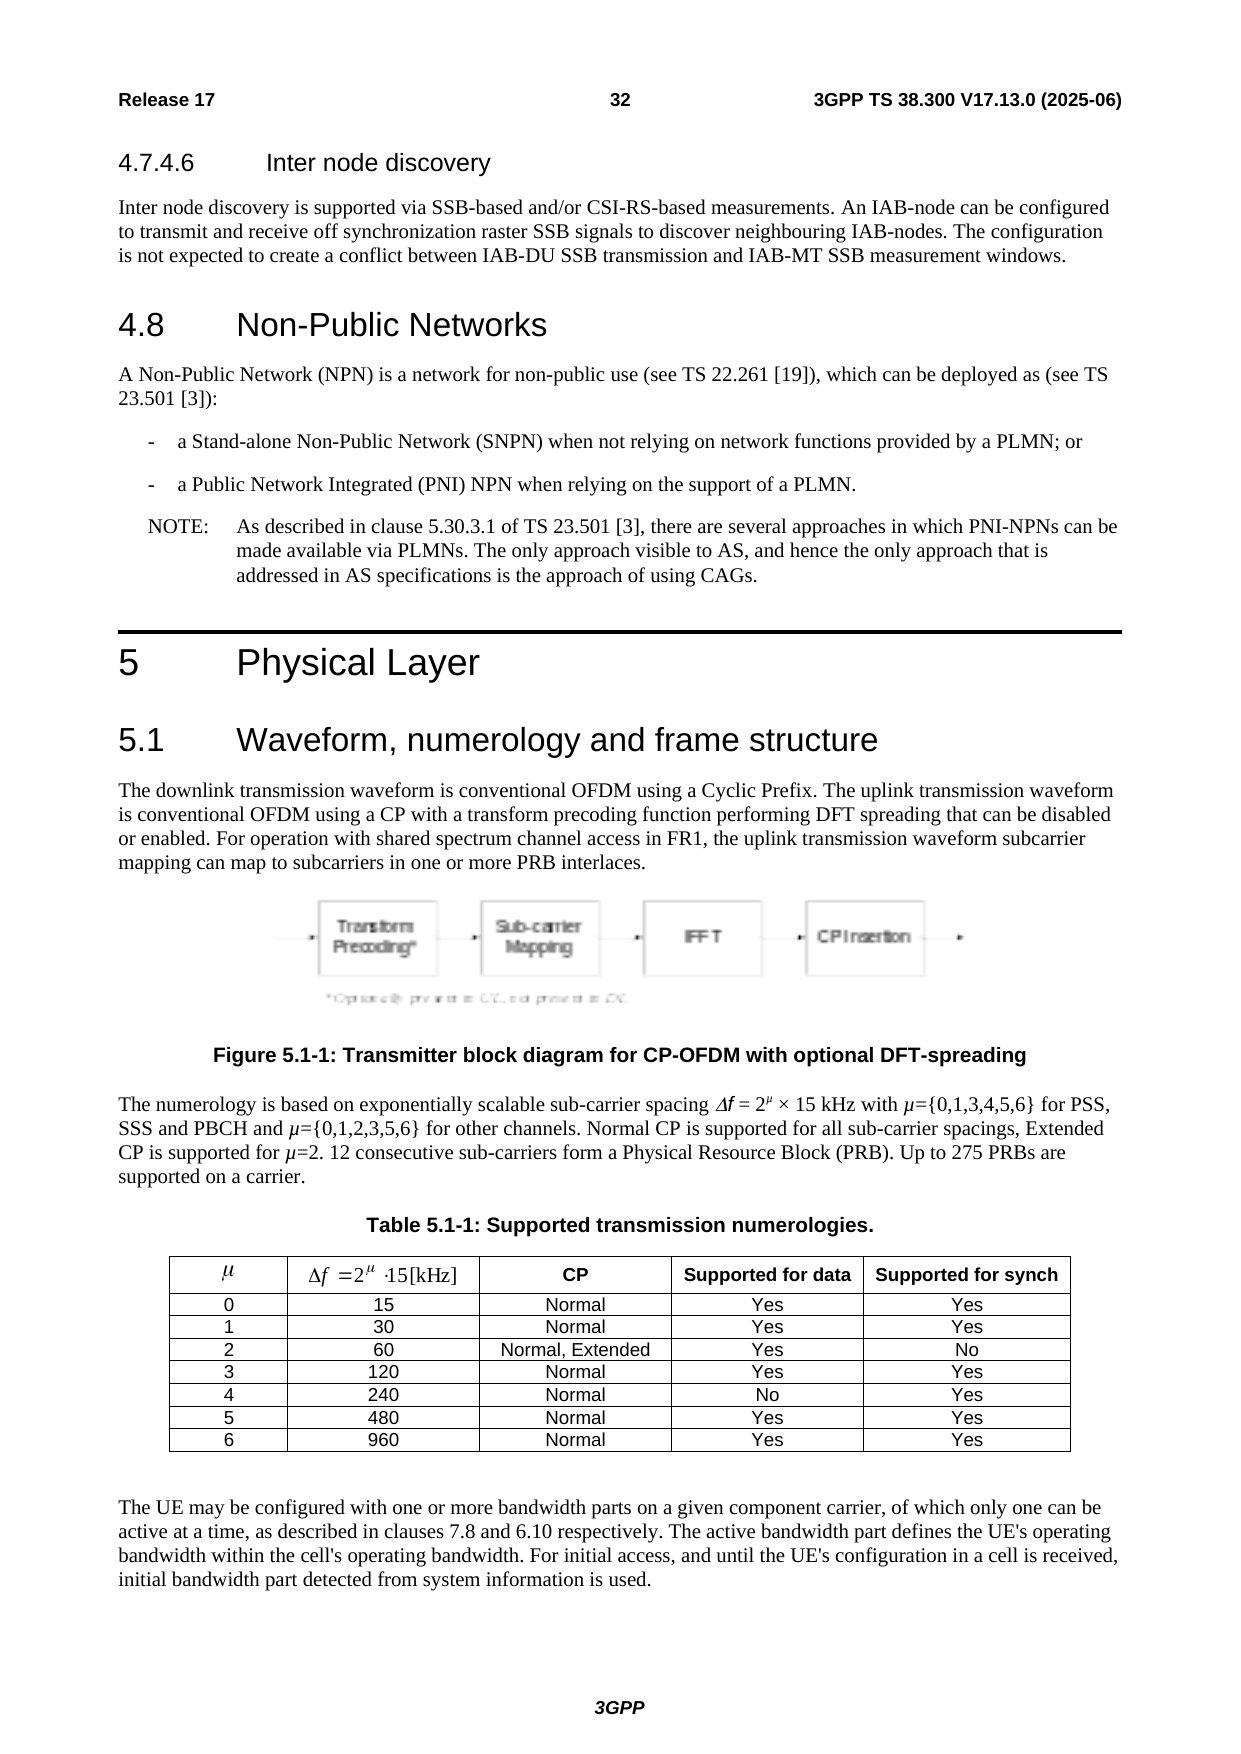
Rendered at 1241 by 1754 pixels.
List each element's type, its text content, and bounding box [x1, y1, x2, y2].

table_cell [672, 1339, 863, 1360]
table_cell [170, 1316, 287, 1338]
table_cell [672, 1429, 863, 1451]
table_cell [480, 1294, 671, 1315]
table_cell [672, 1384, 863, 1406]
subtitle 5 Physical Layer [118, 634, 1122, 683]
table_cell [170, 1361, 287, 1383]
text NOTE: As described in clause 5.30.3.1 of TS 23.501 [3], there are several approaches in which PNI-NPNs can be made available via PLMNs. The only approach visible to AS, and hence the only approach that is addressed in AS specifications is the approach of using CAGs. [148, 514, 1122, 587]
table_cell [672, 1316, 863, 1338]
text The downlink transmission waveform is conventional OFDM using a Cyclic Prefix. The uplink transmission waveform is conventional OFDM using a CP with a transform precoding function performing DFT spreading that can be disabled or enabled. For operation with shared spectrum channel access in FR1, the uplink transmission waveform subcarrier mapping can map to subcarriers in one or more PRB interlaces. [118, 777, 1122, 874]
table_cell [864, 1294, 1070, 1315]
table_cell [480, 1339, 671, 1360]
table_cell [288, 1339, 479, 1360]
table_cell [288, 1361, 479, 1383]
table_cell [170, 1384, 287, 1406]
text Inter node discovery is supported via SSB-based and/or CSI-RS-based measurements. An IAB-node can be configured to transmit and receive off synchronization raster SSB signals to discover neighbouring IAB-nodes. The configuration is not expected to create a conflict between IAB-DU SSB transmission and IAB-MT SSB measurement windows. [118, 195, 1122, 267]
subtitle 5.1 Waveform, numerology and frame structure [118, 720, 1122, 759]
text The numerology is based on exponentially scalable sub-carrier spacing f = 2µ × 15 kHz with µ={0,1,3,4,5,6} for PSS, SSS and PBCH and µ={0,1,2,3,5,6} for other channels. Normal CP is supported for all sub-carrier spacings, Extended CP is supported for µ=2. 12 consecutive sub-carriers form a Physical Resource Block (PRB). Up to 275 PRBs are supported on a carrier. [118, 1091, 1122, 1188]
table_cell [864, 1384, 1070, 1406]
text - a Stand-alone Non-Public Network (SNPN) when not relying on network functions provided by a PLMN; or [148, 429, 1122, 453]
text - a Public Network Integrated (PNI) NPN when relying on the support of a PLMN. [148, 472, 1122, 496]
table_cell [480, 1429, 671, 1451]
text Table 5.1-1: Supported transmission numerologies. [118, 1213, 1122, 1237]
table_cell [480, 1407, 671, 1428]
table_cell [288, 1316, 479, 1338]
text Figure 5.1-1: Transmitter block diagram for CP-OFDM with optional DFT-spreading [118, 1042, 1122, 1066]
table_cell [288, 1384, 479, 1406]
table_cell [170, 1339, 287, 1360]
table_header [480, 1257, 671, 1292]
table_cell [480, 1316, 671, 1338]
text The UE may be configured with one or more bandwidth parts on a given component carrier, of which only one can be active at a time, as described in clauses 7.8 and 6.10 respectively. The active bandwidth part defines the UE's operating bandwidth within the cell's operating bandwidth. For initial access, and until the UE's configuration in a cell is received, initial bandwidth part detected from system information is used. [118, 1494, 1122, 1591]
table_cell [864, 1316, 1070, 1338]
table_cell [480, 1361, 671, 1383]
subtitle 4.8 Non-Public Networks [118, 305, 1122, 343]
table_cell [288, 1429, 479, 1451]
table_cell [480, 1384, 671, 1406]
subtitle 4.7.4.6 Inter node discovery [118, 147, 1122, 176]
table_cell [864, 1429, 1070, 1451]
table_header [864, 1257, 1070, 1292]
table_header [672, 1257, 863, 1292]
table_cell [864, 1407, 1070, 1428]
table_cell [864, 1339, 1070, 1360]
text A Non-Public Network (NPN) is a network for non-public use (see TS 22.261 [19]), which can be deployed as (see TS 23.501 [3]): [118, 362, 1122, 410]
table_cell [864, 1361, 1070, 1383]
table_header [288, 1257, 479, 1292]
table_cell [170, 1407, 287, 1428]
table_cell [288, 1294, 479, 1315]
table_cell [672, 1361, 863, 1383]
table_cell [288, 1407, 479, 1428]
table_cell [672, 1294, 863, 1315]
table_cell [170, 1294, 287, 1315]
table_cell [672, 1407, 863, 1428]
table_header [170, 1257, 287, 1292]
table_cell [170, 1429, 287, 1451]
